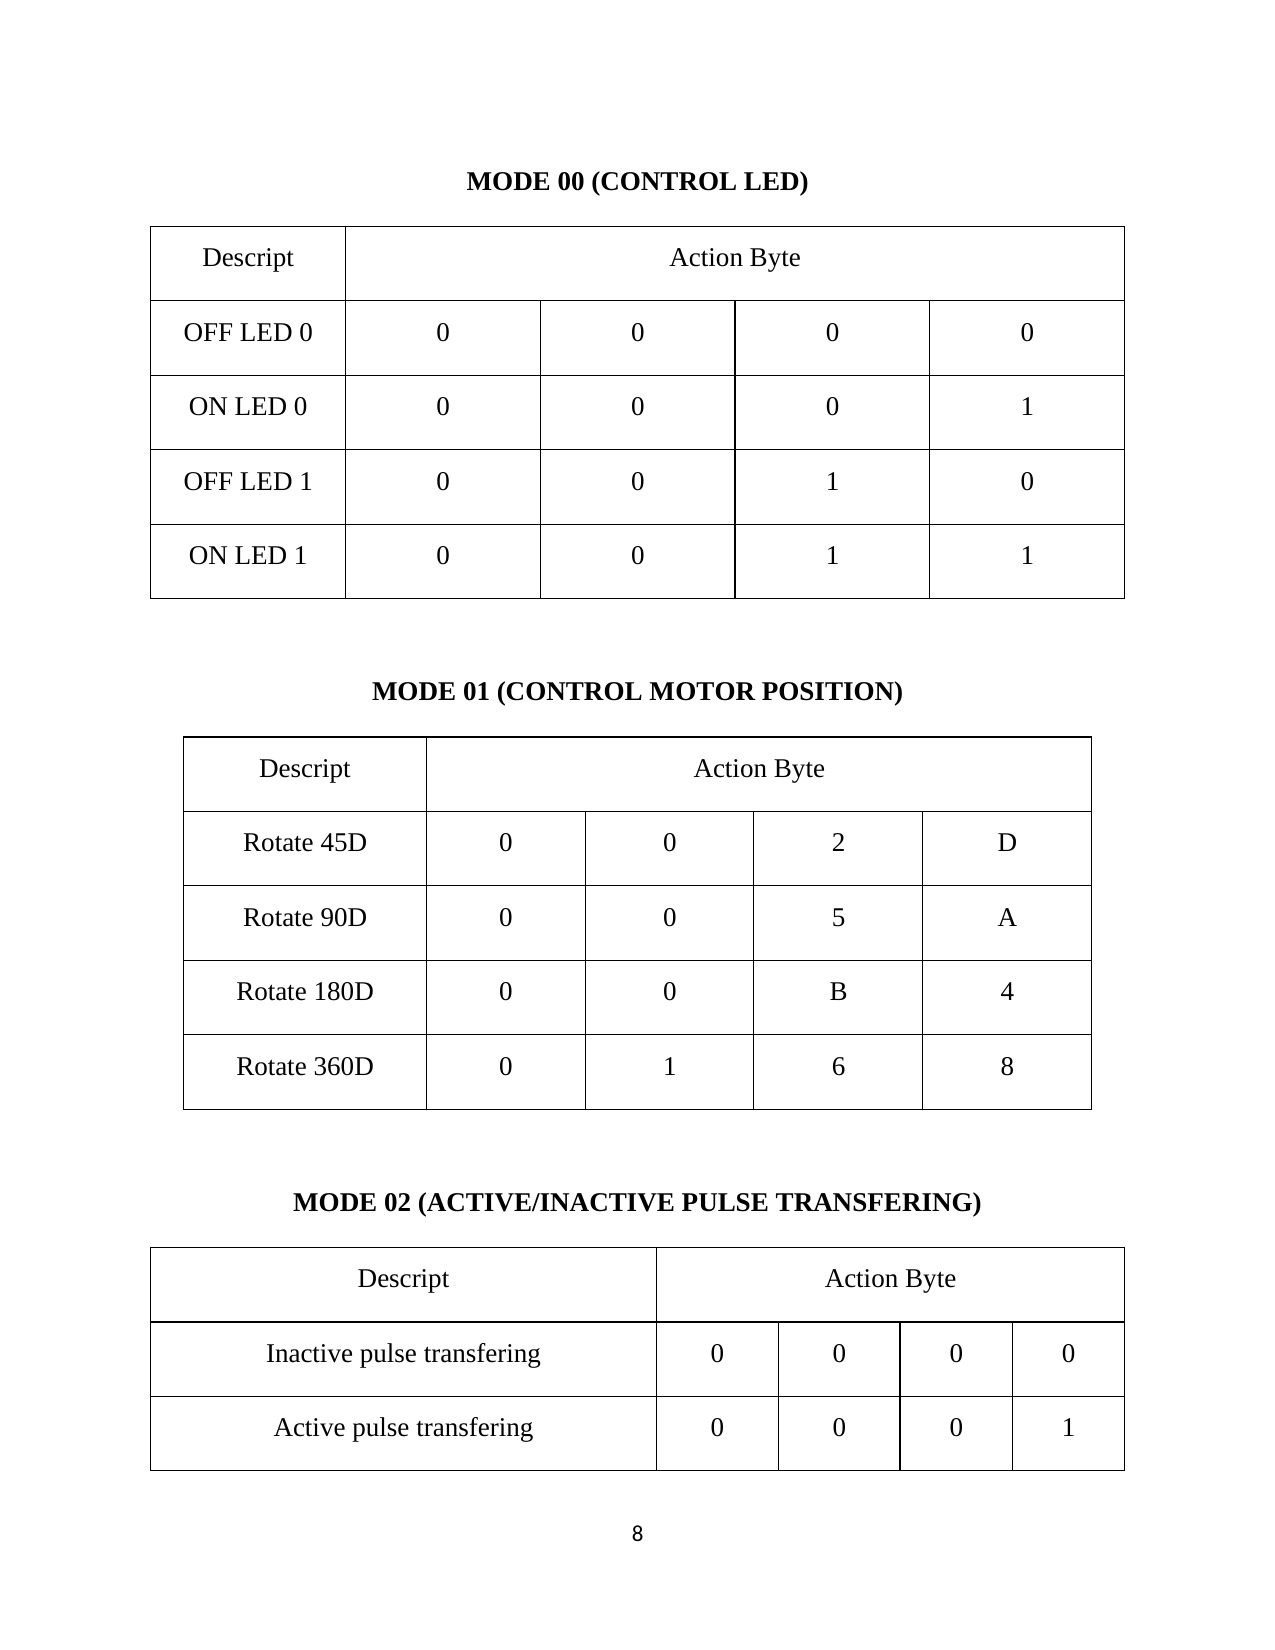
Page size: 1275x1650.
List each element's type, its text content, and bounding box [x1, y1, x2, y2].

table_cell 0 [346, 376, 540, 449]
table_header Action Byte [427, 738, 1091, 811]
table_cell 0 [586, 812, 753, 885]
table_cell 4 [923, 961, 1091, 1034]
table_cell 0 [541, 525, 734, 598]
table_cell 0 [1013, 1323, 1124, 1396]
table_header Action Byte [346, 227, 1124, 300]
table_cell 0 [346, 301, 540, 375]
table_cell 0 [541, 376, 734, 449]
table_header Descript [184, 738, 426, 811]
table_cell Rotate 90D [184, 886, 426, 960]
table_cell 0 [346, 525, 540, 598]
table_cell 0 [657, 1397, 778, 1470]
table_cell ON LED 0 [151, 376, 345, 449]
table_cell Rotate 360D [184, 1035, 426, 1109]
table_cell OFF LED 0 [151, 301, 345, 375]
table_cell 8 [923, 1035, 1091, 1109]
table_header Action Byte [657, 1248, 1124, 1321]
table_cell 1 [736, 525, 929, 598]
table_cell 0 [541, 450, 734, 524]
text MODE 00 (CONTROL LED) [150, 164, 1125, 196]
table_cell 1 [930, 525, 1124, 598]
table_cell D [923, 812, 1091, 885]
table_cell 0 [930, 301, 1124, 375]
table_cell Active pulse transfering [151, 1397, 656, 1470]
table_cell 5 [754, 886, 922, 960]
table_cell A [923, 886, 1091, 960]
table_cell 1 [586, 1035, 753, 1109]
table_cell Rotate 180D [184, 961, 426, 1034]
table_cell 0 [736, 376, 929, 449]
table_cell 6 [754, 1035, 922, 1109]
table_cell ON LED 1 [151, 525, 345, 598]
table_cell OFF LED 1 [151, 450, 345, 524]
table_cell 0 [779, 1323, 899, 1396]
text MODE 02 (ACTIVE/INACTIVE PULSE TRANSFERING) [150, 1186, 1125, 1217]
table_cell 0 [736, 301, 929, 375]
table_cell 0 [586, 886, 753, 960]
table_header Descript [151, 227, 345, 300]
table_cell 0 [427, 1035, 585, 1109]
table_cell 1 [1013, 1397, 1124, 1470]
table_cell 0 [930, 450, 1124, 524]
table_cell B [754, 961, 922, 1034]
table_cell Rotate 45D [184, 812, 426, 885]
table_cell 2 [754, 812, 922, 885]
table_cell 0 [427, 812, 585, 885]
text MODE 01 (CONTROL MOTOR POSITION) [150, 675, 1125, 706]
table_cell 0 [779, 1397, 899, 1470]
table_cell Inactive pulse transfering [151, 1323, 656, 1396]
table_cell 0 [346, 450, 540, 524]
table_cell 0 [586, 961, 753, 1034]
table_cell 0 [427, 961, 585, 1034]
table_cell 0 [427, 886, 585, 960]
table_cell 1 [930, 376, 1124, 449]
table_header Descript [151, 1248, 656, 1321]
table_cell 0 [901, 1323, 1012, 1396]
table_cell 1 [736, 450, 929, 524]
table_cell 0 [901, 1397, 1012, 1470]
table_cell 0 [657, 1323, 778, 1396]
table_cell 0 [541, 301, 734, 375]
